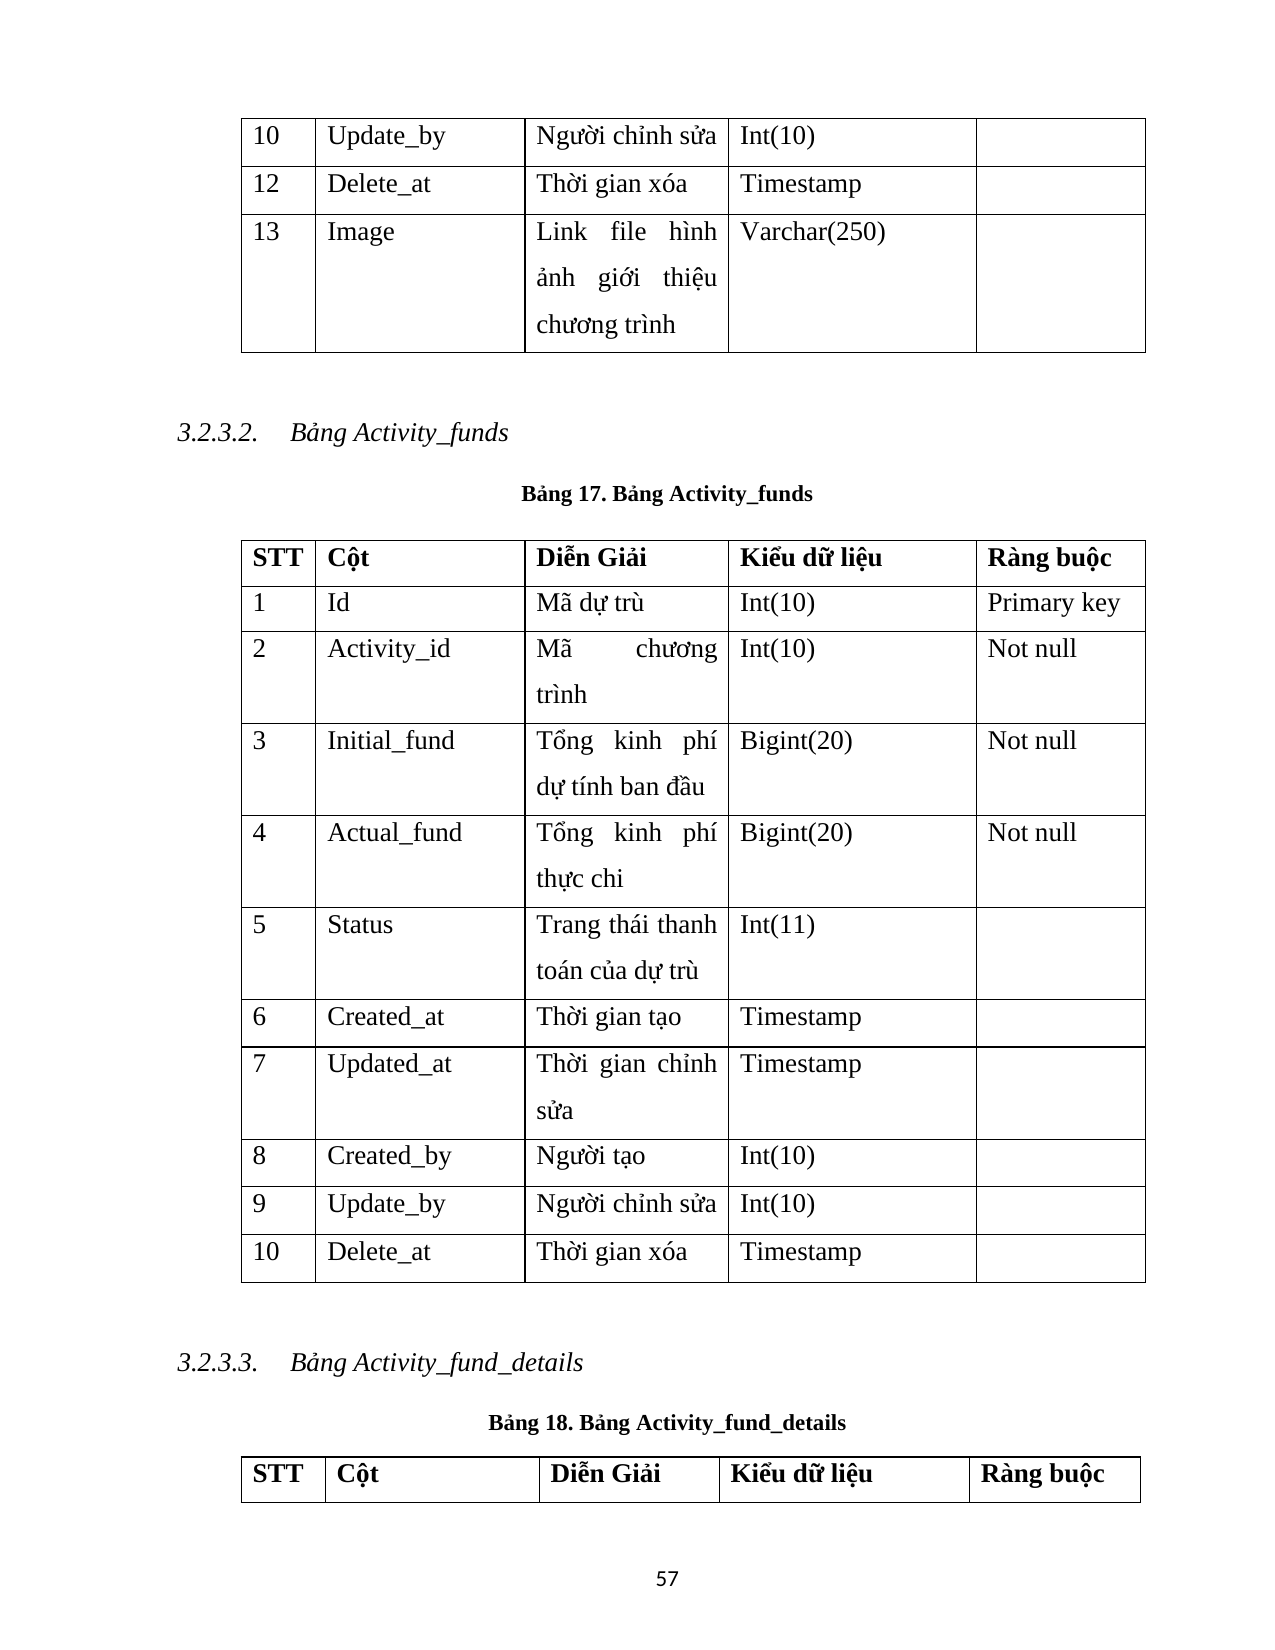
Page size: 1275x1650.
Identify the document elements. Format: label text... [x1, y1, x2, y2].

table_cell Image [316, 215, 524, 352]
table_cell [977, 908, 1145, 999]
table_cell Activity_id [316, 632, 524, 723]
table_cell Int(10) [729, 632, 976, 723]
table_cell 7 [242, 1048, 315, 1138]
table_cell 8 [242, 1140, 315, 1186]
table_cell Người chỉnh sửa [526, 119, 728, 166]
table_header Cột [326, 1458, 539, 1502]
text Bảng 18. Bảng Activity_fund_details [177, 1409, 1157, 1436]
table_cell Primary key [977, 587, 1145, 631]
table_header Cột [316, 541, 524, 586]
table_cell [977, 1140, 1145, 1186]
table_cell Created_by [316, 1140, 524, 1186]
table_cell Not null [977, 816, 1145, 907]
table_cell Actual_fund [316, 816, 524, 907]
table_cell Timestamp [729, 1235, 976, 1282]
table_cell [977, 1000, 1145, 1046]
table_cell Bigint(20) [729, 724, 976, 815]
table_cell 4 [242, 816, 315, 907]
table_cell Update_by [316, 1187, 524, 1234]
table_cell Timestamp [729, 1048, 976, 1138]
table_cell 2 [242, 632, 315, 723]
table_cell Int(10) [729, 1140, 976, 1186]
list Bảng Activity_funds [177, 417, 1157, 448]
table_cell Delete_at [316, 1235, 524, 1282]
table_cell Delete_at [316, 167, 524, 213]
table_cell 6 [242, 1000, 315, 1046]
table_cell 10 [242, 1235, 315, 1282]
table_cell Varchar(250) [729, 215, 976, 352]
table_cell Update_by [316, 119, 524, 166]
table_cell 1 [242, 587, 315, 631]
table_cell Mã dự trù [526, 587, 728, 631]
table_cell 9 [242, 1187, 315, 1234]
list Bảng Activity_fund_details [177, 1346, 1157, 1377]
table_cell Trang thái thanh toán của dự trù [526, 908, 728, 999]
table_cell [977, 215, 1145, 352]
table_cell 10 [242, 119, 315, 166]
table_cell Thời gian xóa [526, 1235, 728, 1282]
table_header Ràng buộc [970, 1458, 1140, 1502]
table_cell Thời gian xóa [526, 167, 728, 213]
table_cell [977, 167, 1145, 213]
table_cell Người chỉnh sửa [526, 1187, 728, 1234]
table_cell Not null [977, 724, 1145, 815]
table_header STT [242, 541, 315, 586]
table_cell Người tạo [526, 1140, 728, 1186]
table_cell 5 [242, 908, 315, 999]
table_header STT [242, 1458, 325, 1502]
table_cell [977, 1187, 1145, 1234]
table_header Ràng buộc [977, 541, 1145, 586]
table_cell 3 [242, 724, 315, 815]
table_cell Int(10) [729, 1187, 976, 1234]
table_cell 13 [242, 215, 315, 352]
table_cell Int(10) [729, 587, 976, 631]
table_cell Bigint(20) [729, 816, 976, 907]
table_header Kiểu dữ liệu [720, 1458, 969, 1502]
table_header Kiểu dữ liệu [729, 541, 976, 586]
table_cell Not null [977, 632, 1145, 723]
table_cell Tổng kinh phí dự tính ban đầu [526, 724, 728, 815]
table_cell [977, 1048, 1145, 1138]
table_cell Timestamp [729, 1000, 976, 1046]
table_cell Link file hình ảnh giới thiệu chương trình [526, 215, 728, 352]
text Bảng 17. Bảng Activity_funds [177, 480, 1157, 506]
table_cell Status [316, 908, 524, 999]
table_cell Id [316, 587, 524, 631]
table_cell Updated_at [316, 1048, 524, 1138]
table_cell [977, 1235, 1145, 1282]
table_header Diễn Giải [540, 1458, 719, 1502]
table_header Diễn Giải [526, 541, 728, 586]
table_cell Tổng kinh phí thực chi [526, 816, 728, 907]
table_cell Created_at [316, 1000, 524, 1046]
table_cell Int(10) [729, 119, 976, 166]
table_cell Thời gian chỉnh sửa [526, 1048, 728, 1138]
table_cell Timestamp [729, 167, 976, 213]
table_cell Initial_fund [316, 724, 524, 815]
table_cell 12 [242, 167, 315, 213]
table_cell [977, 119, 1145, 166]
table_cell Mã chương trình [526, 632, 728, 723]
table_cell Thời gian tạo [526, 1000, 728, 1046]
table_cell Int(11) [729, 908, 976, 999]
